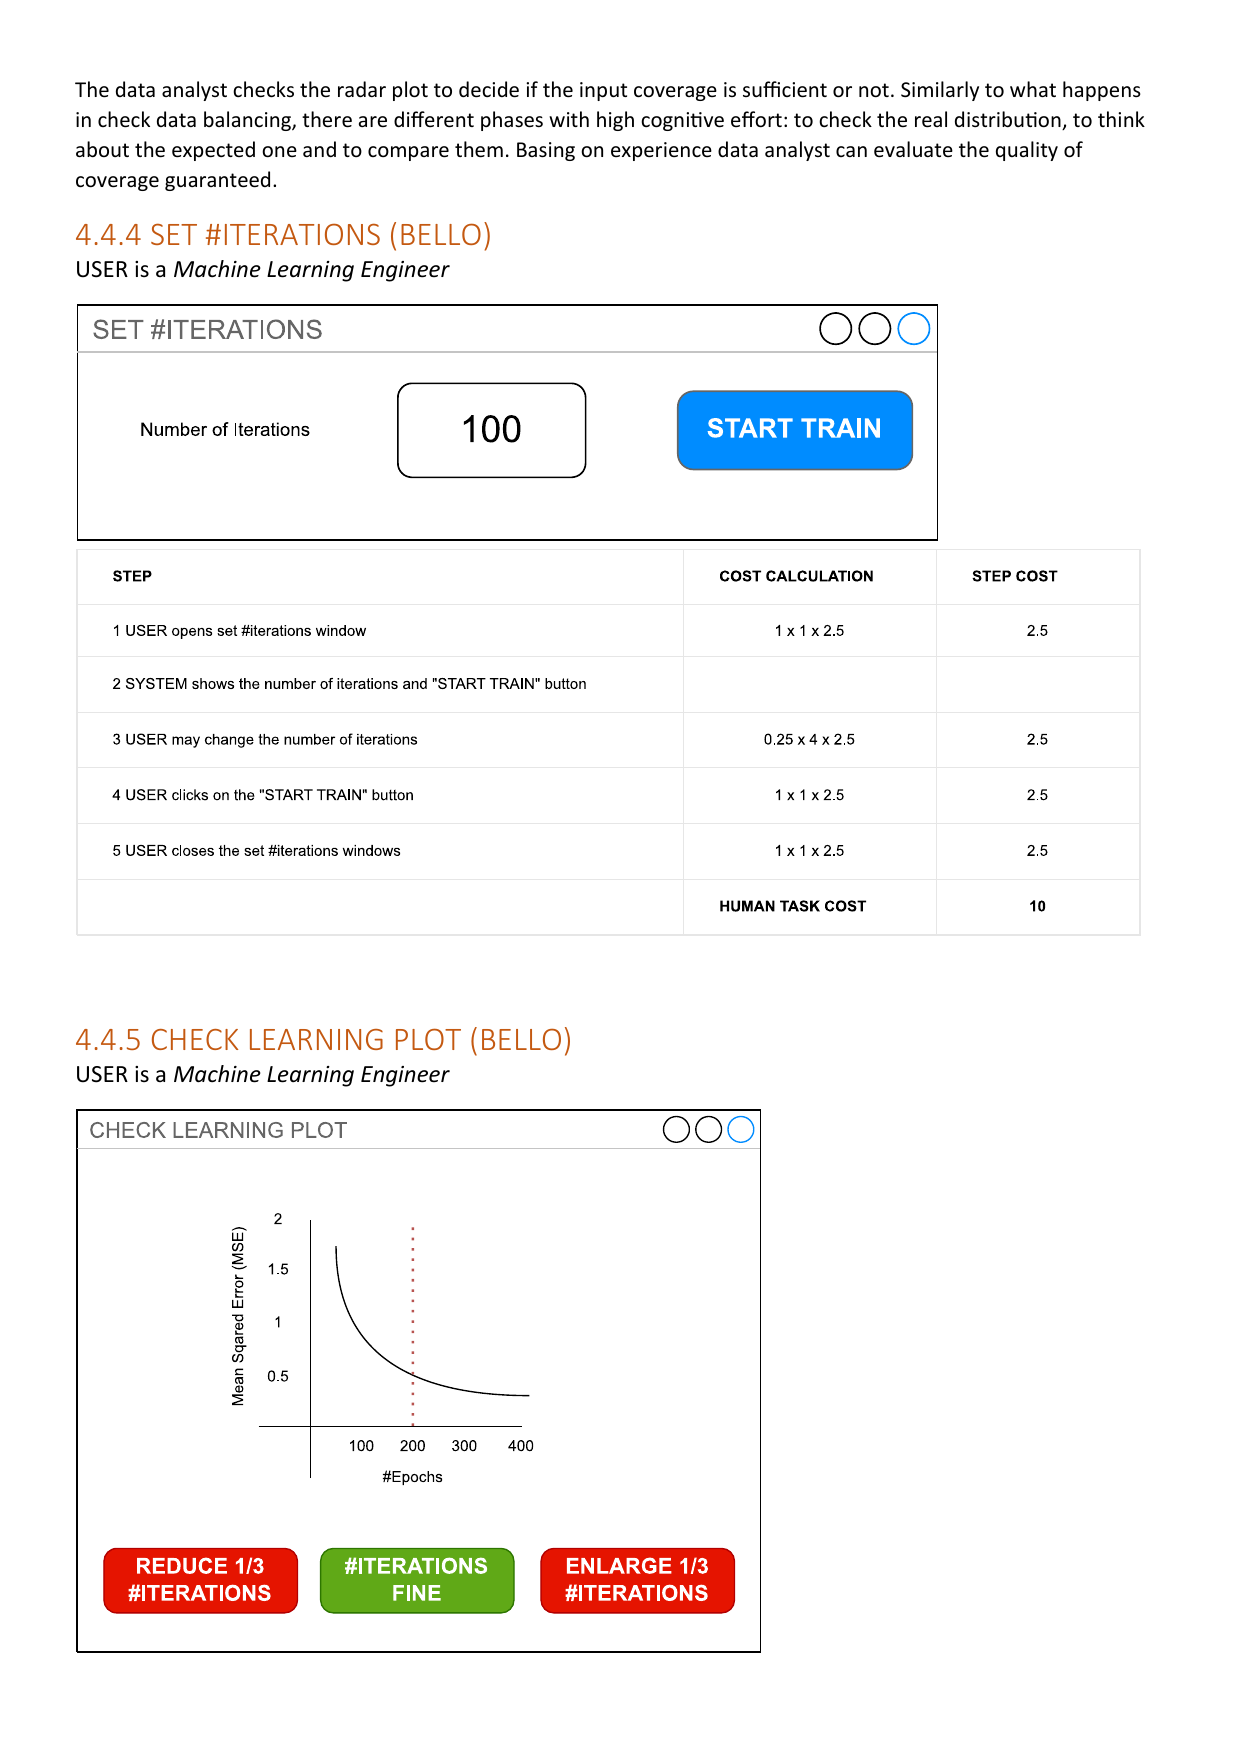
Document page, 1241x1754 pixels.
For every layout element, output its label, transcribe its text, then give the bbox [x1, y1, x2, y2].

text The data analyst checks the radar plot to decide if the input coverage is sufficient or not. Similarly to what happens in check data balancing, there are different phases with high cognitive effort: to check the real distribution, to think about the expected one and to compare them. Basing on experience data analyst can evaluate the quality of coverage guaranteed. [75, 75, 1165, 194]
text USER is a Machine Learning Engineer [75, 1058, 1165, 1089]
subtitle CHECK LEARNING PLOT (BELLO) [75, 1018, 1165, 1058]
subtitle SET #ITERATIONS (BELLO) [75, 212, 1165, 253]
text USER is a Machine Learning Engineer [75, 253, 1165, 284]
